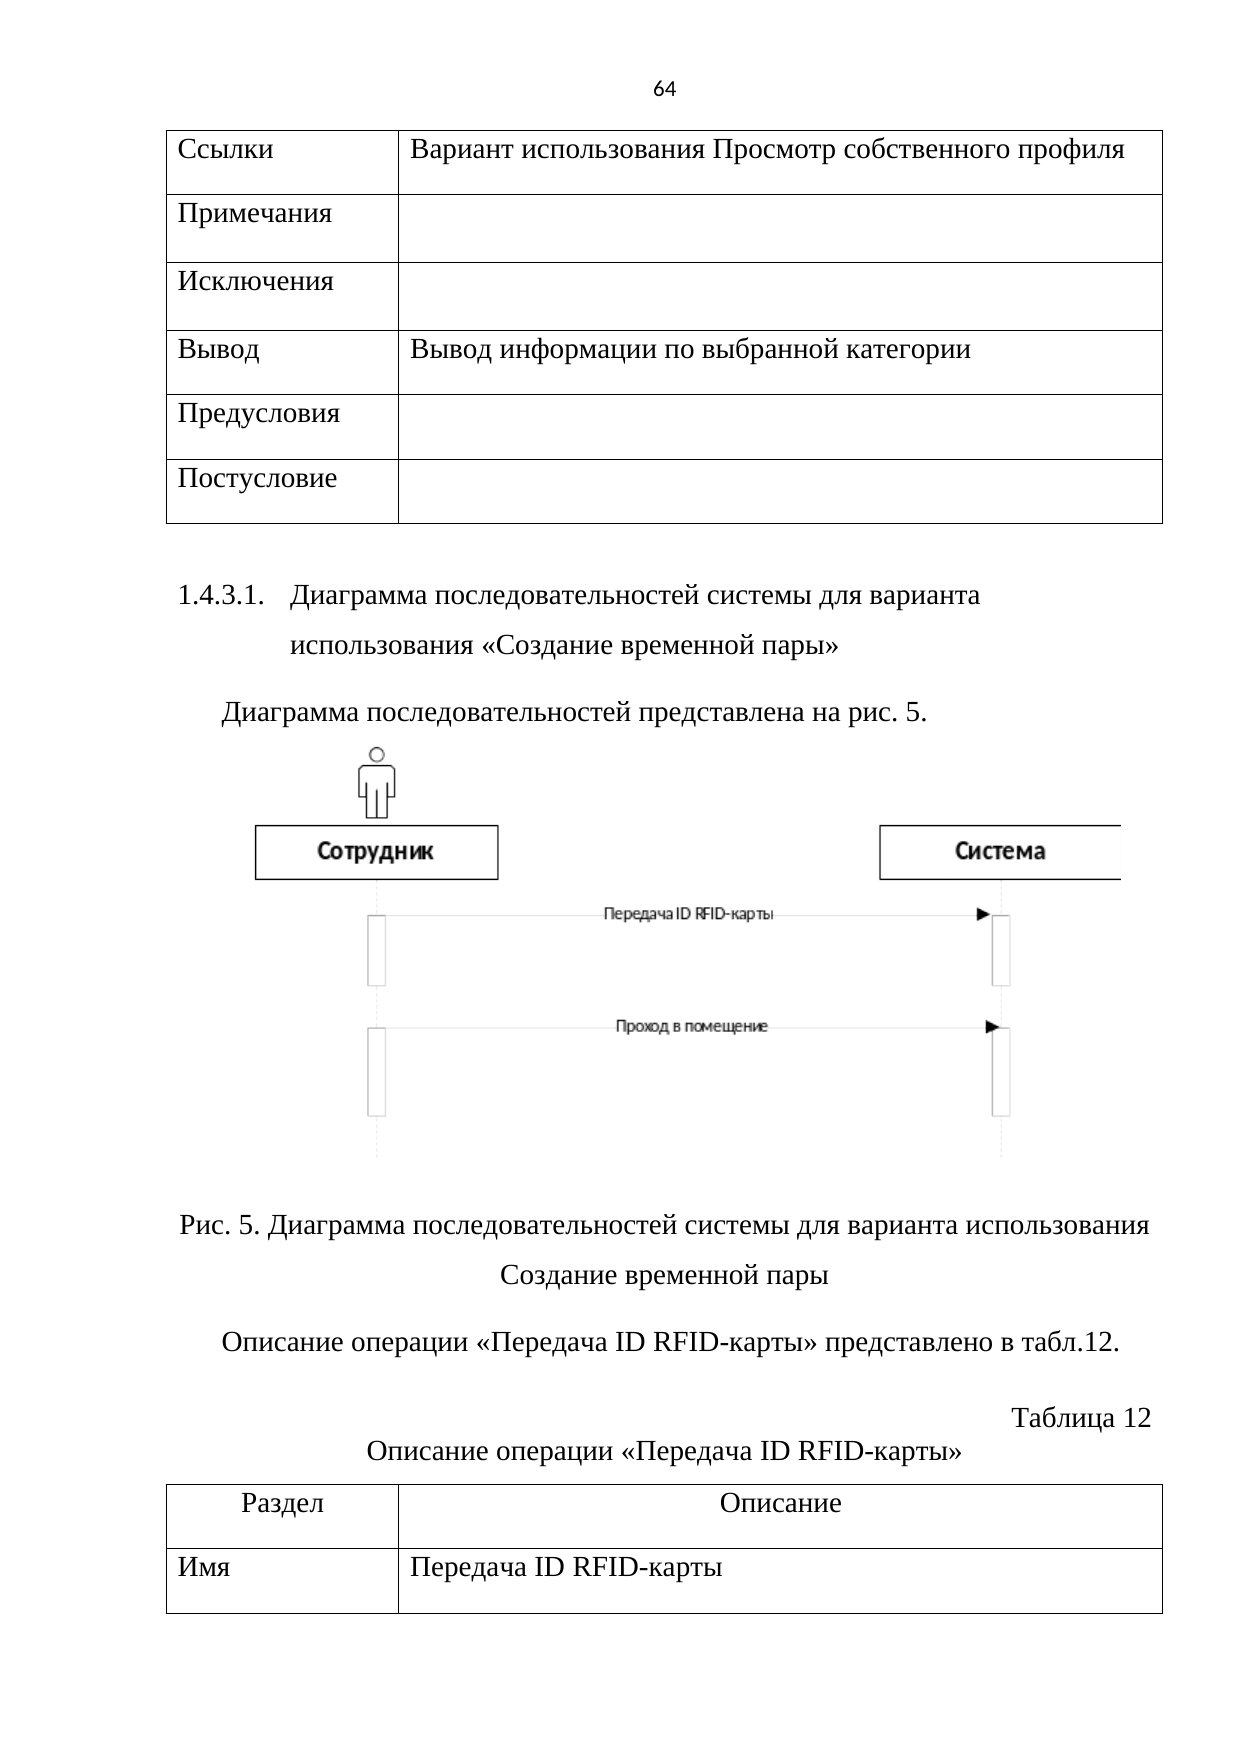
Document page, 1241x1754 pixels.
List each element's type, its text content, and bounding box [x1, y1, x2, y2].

text Таблица 12 [177, 1400, 1152, 1433]
list Диаграмма последовательностей системы для варианта использования «Создание временной пары» [177, 577, 1152, 661]
table_cell [399, 195, 1162, 262]
table_cell Постусловие [167, 460, 398, 523]
table_cell Вариант использования Просмотр собственного профиля [399, 131, 1162, 194]
table_cell [399, 395, 1162, 459]
text Описание операции «Передача ID RFID-карты» [177, 1433, 1152, 1467]
table_cell [399, 460, 1162, 523]
text Описание операции «Передача ID RFID-карты» представлено в табл.12. [177, 1324, 1152, 1358]
table_cell Предусловия [167, 395, 398, 459]
table_cell Передача ID RFID-карты [399, 1549, 1162, 1612]
table_cell Примечания [167, 195, 398, 262]
table_cell Имя [167, 1549, 398, 1612]
table_cell [399, 263, 1162, 330]
table_cell Исключения [167, 263, 398, 330]
table_cell Ссылки [167, 131, 398, 194]
table_header Раздел [167, 1485, 398, 1548]
table_header Описание [399, 1485, 1162, 1548]
text Диаграмма последовательностей представлена на рис. 5. [177, 694, 1152, 728]
table_cell Вывод информации по выбранной категории [399, 331, 1162, 394]
text Рис. 5. Диаграмма последовательностей системы для варианта использования Создание временной пары [177, 1207, 1152, 1291]
table_cell Вывод [167, 331, 398, 394]
